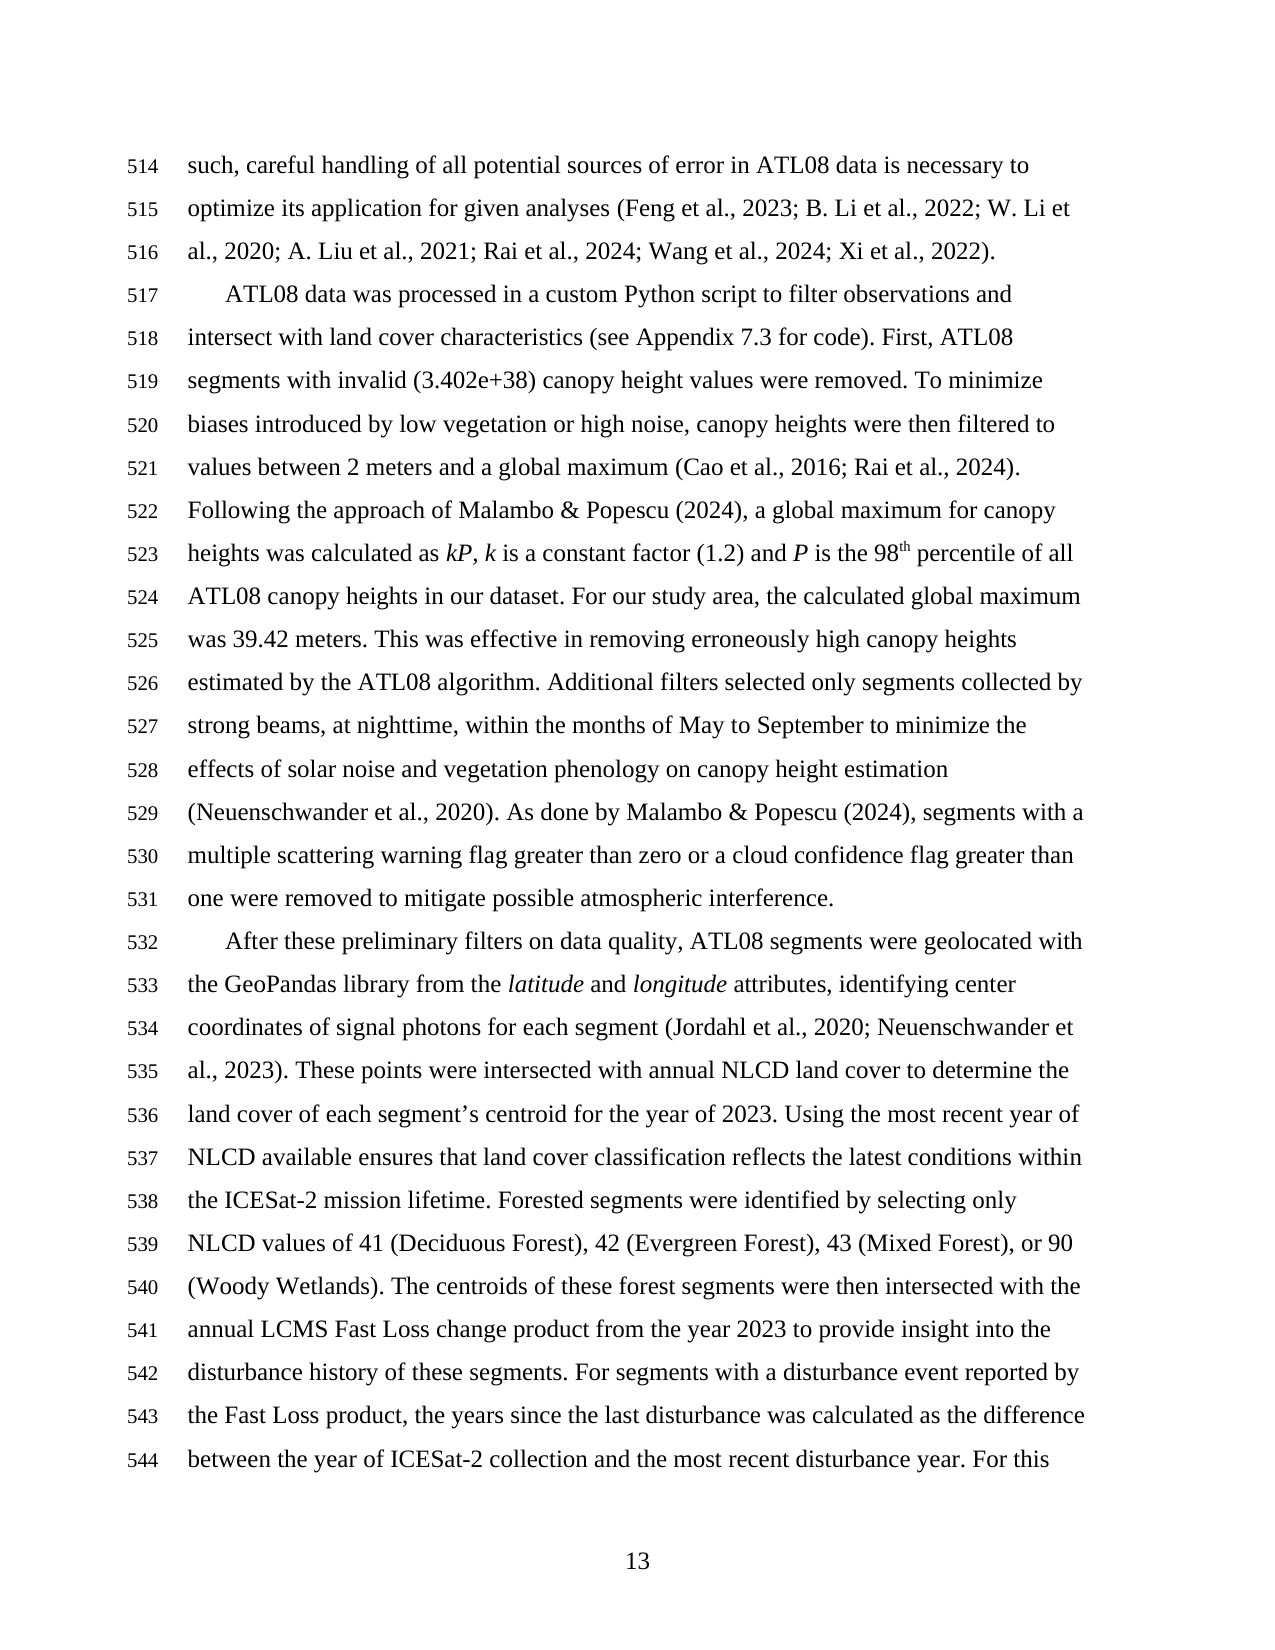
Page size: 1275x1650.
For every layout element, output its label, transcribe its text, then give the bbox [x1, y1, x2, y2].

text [187, 926, 1087, 1472]
text ATL08 data was processed in a custom Python script to filter observations and intersect with land cover characteristics (see Appendix 7.3 for code). First, ATL08 segments with invalid (3.402e+38) canopy height values were removed. To minimize biases introduced by low vegetation or high noise, canopy heights were then filtered to values between 2 meters and a global maximum (Cao et al., 2016; Rai et al., 2024). Following the approach of Malambo & Popescu (2024), a global maximum for canopy heights was calculated as kP, k is a constant factor (1.2) and P is the 98th percentile of all ATL08 canopy heights in our dataset. For our study area, the calculated global maximum was 39.42 meters. This was effective in removing erroneously high canopy heights estimated by the ATL08 algorithm. Additional filters selected only segments collected by strong beams, at nighttime, within the months of May to September to minimize the effects of solar noise and vegetation phenology on canopy height estimation (Neuenschwander et al., 2020). As done by Malambo & Popescu (2024), segments with a multiple scattering warning flag greater than zero or a cloud confidence flag greater than one were removed to mitigate possible atmospheric interference. [187, 279, 1087, 912]
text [187, 150, 1087, 265]
